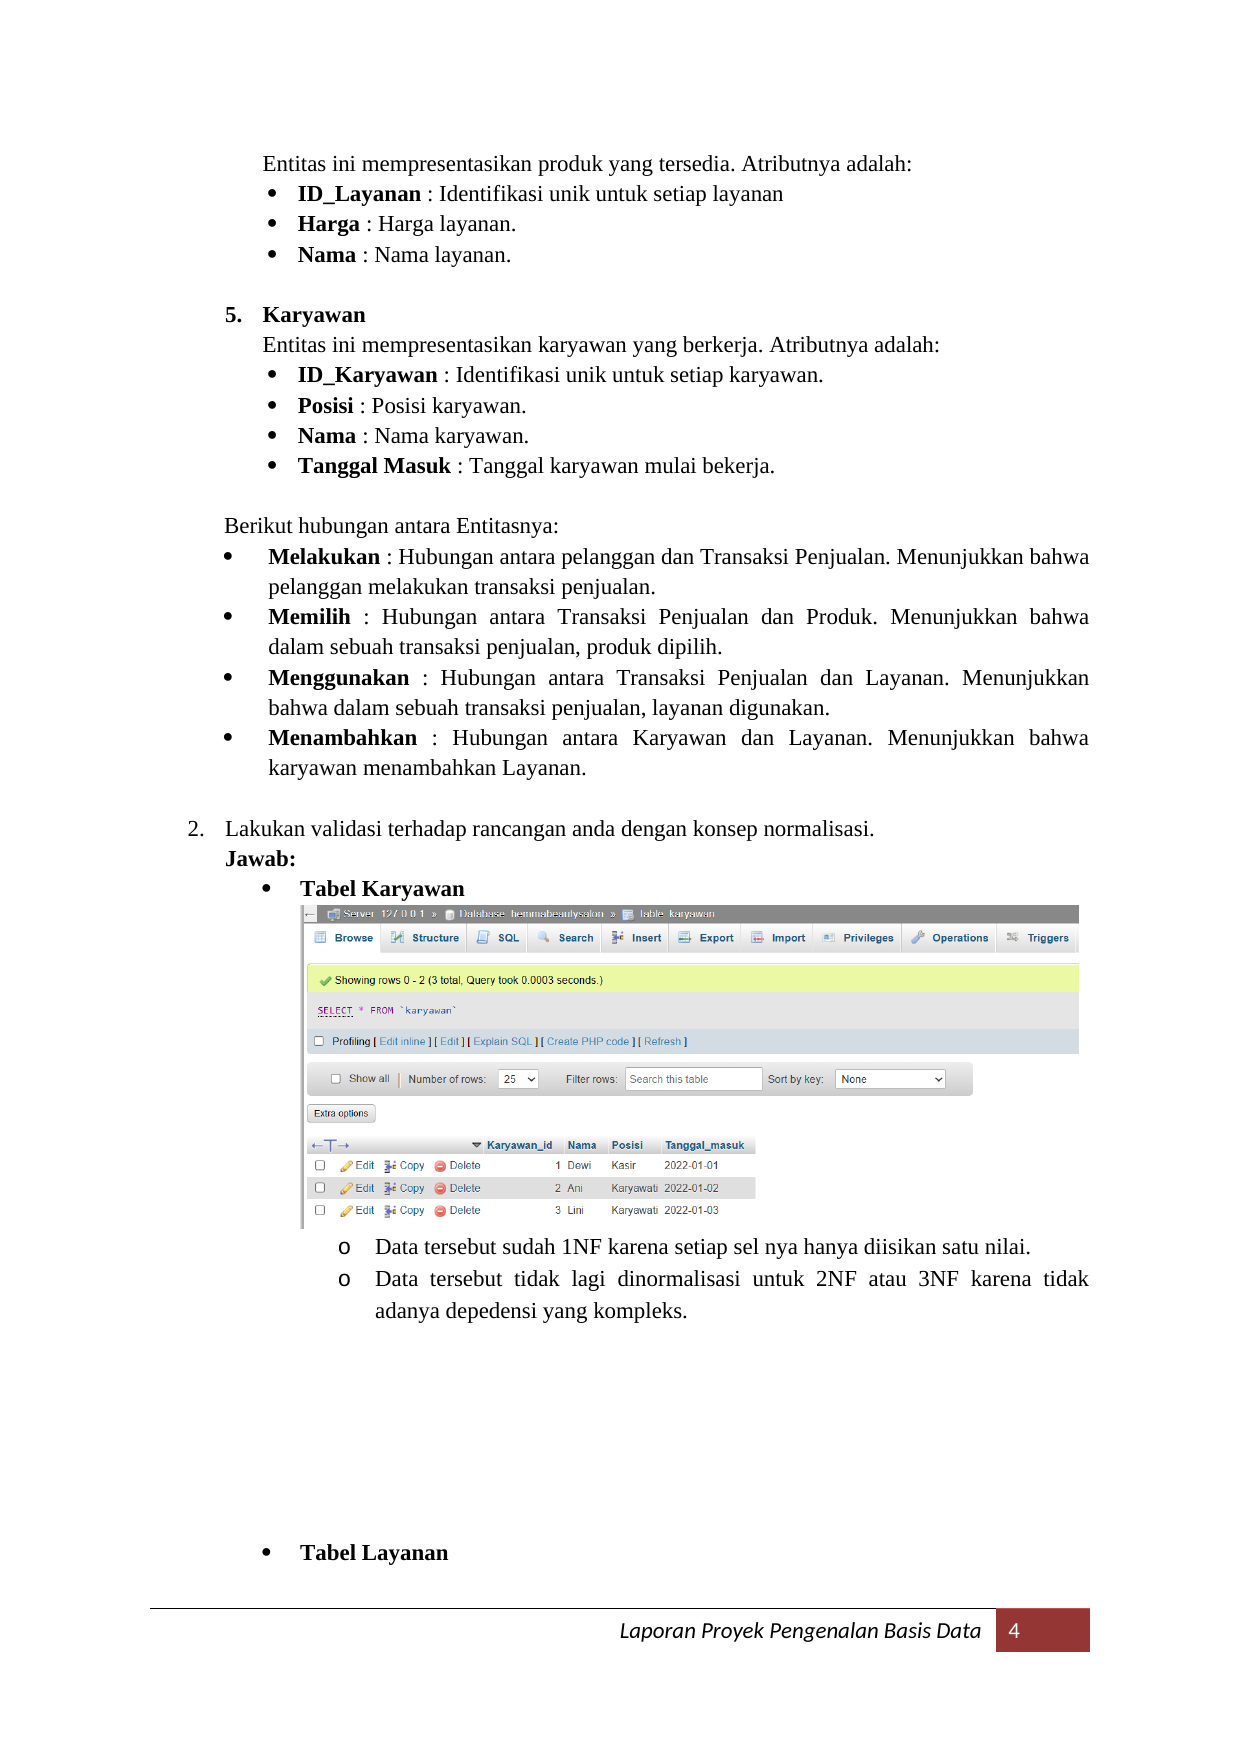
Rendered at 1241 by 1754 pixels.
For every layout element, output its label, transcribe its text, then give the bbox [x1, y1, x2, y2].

list Tabel Karyawan [262, 875, 1090, 901]
list Menggunakan : Hubungan antara Transaksi Penjualan dan Layanan. Menunjukkan bahwa dalam sebuah transaksi penjualan, layanan digunakan. [224, 663, 1090, 720]
list Nama : Nama layanan. [268, 241, 1090, 267]
list Posisi : Posisi karyawan. [268, 392, 1090, 418]
list Karyawan [225, 301, 1090, 327]
list Melakukan : Hubungan antara pelanggan dan Transaksi Penjualan. Menunjukkan bahwa pelanggan melakukan transaksi penjualan. [224, 543, 1090, 599]
list Tabel Layanan [262, 1539, 1090, 1566]
text Berikut hubungan antara Entitasnya: [224, 512, 1090, 539]
list ID_Layanan : Identifikasi unik untuk setiap layanan [268, 180, 1090, 207]
list Harga : Harga layanan. [268, 210, 1090, 237]
list Nama : Nama karyawan. [268, 422, 1090, 448]
list Jawab: [225, 845, 1090, 871]
list Entitas ini mempresentasikan produk yang tersedia. Atributnya adalah: [262, 150, 1090, 176]
list Data tersebut sudah 1NF karena setiap sel nya hanya diisikan satu nilai. [337, 1233, 1090, 1261]
list Menambahkan : Hubungan antara Karyawan dan Layanan. Menunjukkan bahwa karyawan menambahkan Layanan. [224, 724, 1090, 781]
list Lakukan validasi terhadap rancangan anda dengan konsep normalisasi. [187, 814, 1090, 841]
list Tanggal Masuk : Tanggal karyawan mulai bekerja. [268, 452, 1090, 478]
list ID_Karyawan : Identifikasi unik untuk setiap karyawan. [268, 361, 1090, 388]
list Memilih : Hubungan antara Transaksi Penjualan dan Produk. Menunjukkan bahwa dalam sebuah transaksi penjualan, produk dipilih. [224, 603, 1090, 660]
list Data tersebut tidak lagi dinormalisasi untuk 2NF atau 3NF karena tidak adanya depedensi yang kompleks. [337, 1266, 1090, 1324]
list Entitas ini mempresentasikan karyawan yang berkerja. Atributnya adalah: [262, 331, 1090, 358]
picture [300, 905, 1079, 1229]
